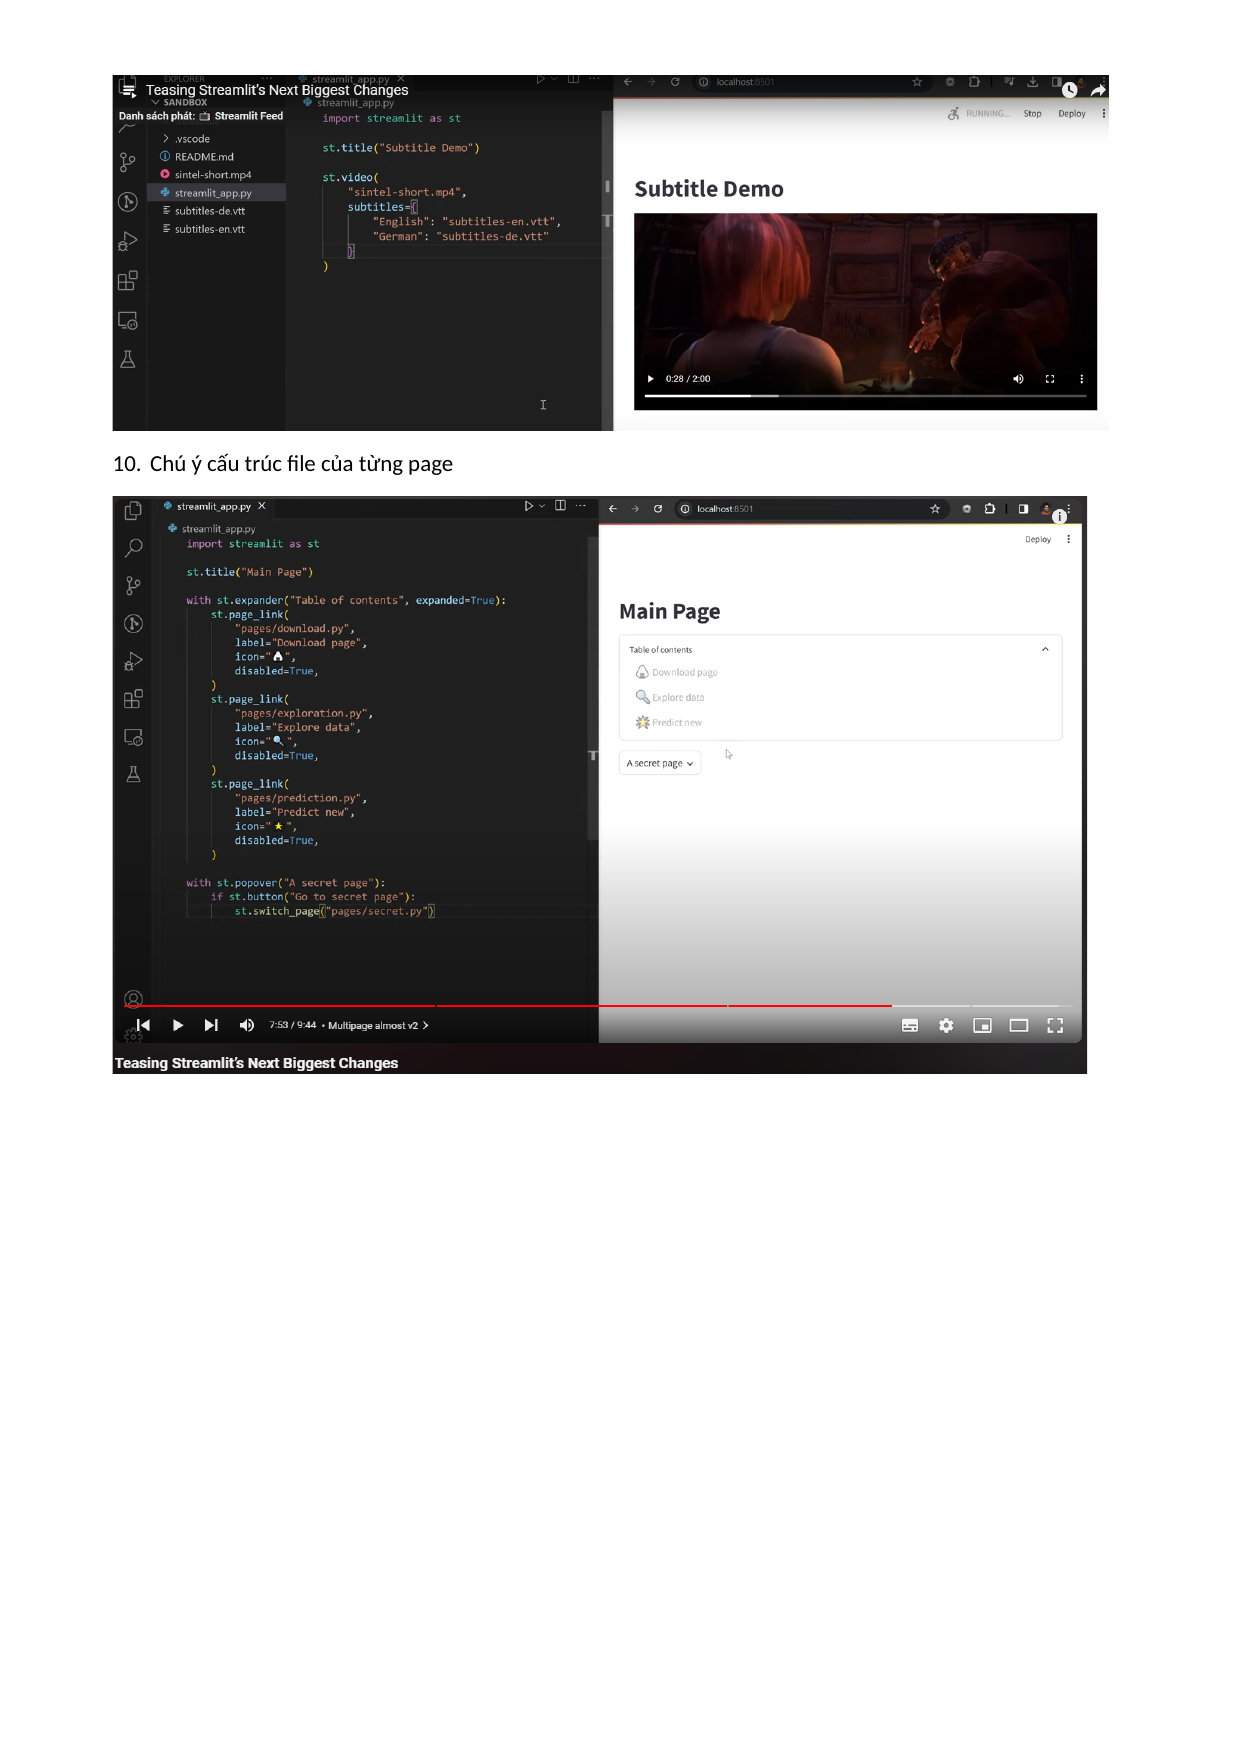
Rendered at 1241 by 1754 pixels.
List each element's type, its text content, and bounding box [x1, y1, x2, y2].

picture [112, 496, 1088, 1074]
list Chú ý cấu trúc file của từng page [112, 449, 1165, 477]
picture [112, 75, 1109, 431]
